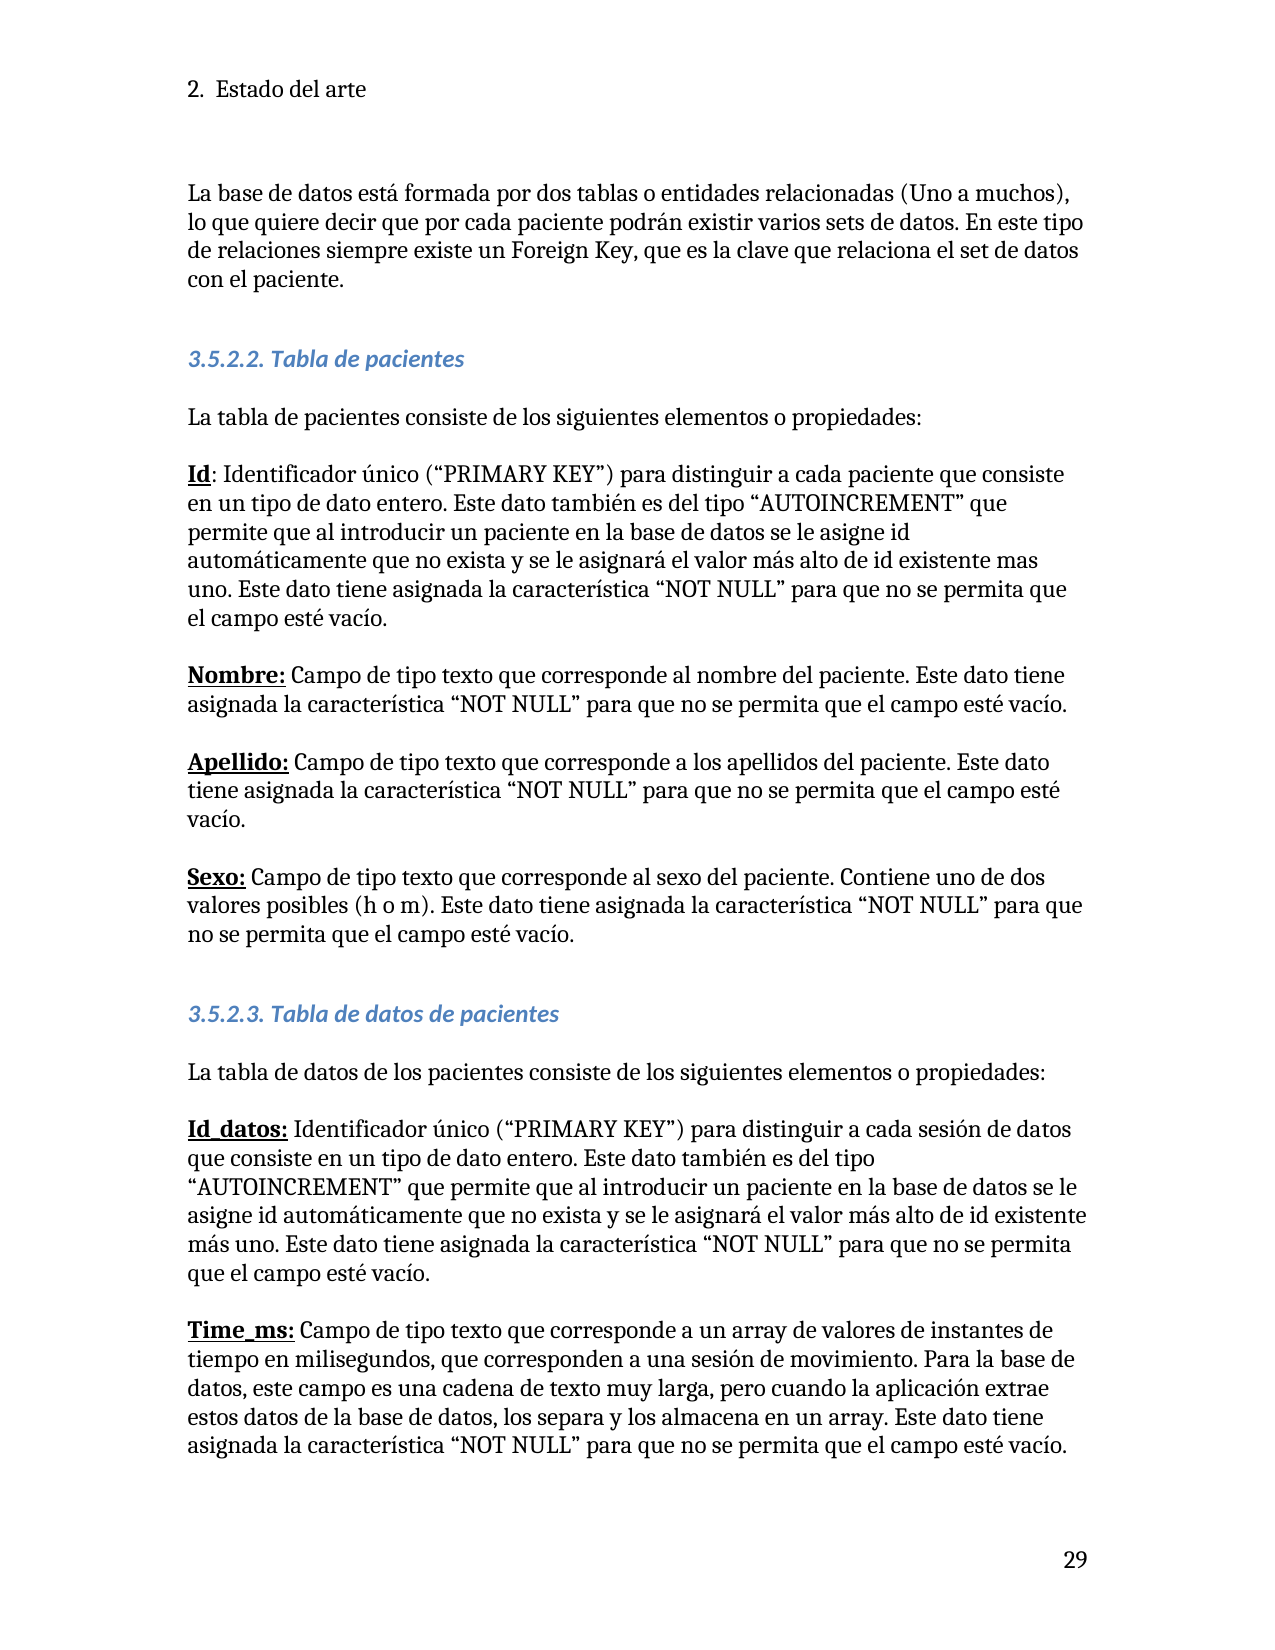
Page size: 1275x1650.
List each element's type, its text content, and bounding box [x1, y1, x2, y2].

text Sexo: Campo de tipo texto que corresponde al sexo del paciente. Contiene uno de dos valores posibles (h o m). Este dato tiene asignada la característica “NOT NULL” para que no se permita que el campo esté vacío. [187, 863, 1087, 949]
text La tabla de datos de los pacientes consiste de los siguientes elementos o propiedades: [187, 1058, 1087, 1086]
text La tabla de pacientes consiste de los siguientes elementos o propiedades: [187, 403, 1087, 431]
text Time_ms: Campo de tipo texto que corresponde a un array de valores de instantes de tiempo en milisegundos, que corresponden a una sesión de movimiento. Para la base de datos, este campo es una cadena de texto muy larga, pero cuando la aplicación extrae estos datos de la base de datos, los separa y los almacena en un array. Este dato tiene asignada la característica “NOT NULL” para que no se permita que el campo esté vacío. [187, 1316, 1087, 1460]
text Id: Identificador único (“PRIMARY KEY”) para distinguir a cada paciente que consiste en un tipo de dato entero. Este dato también es del tipo “AUTOINCREMENT” que permite que al introducir un paciente en la base de datos se le asigne id automáticamente que no exista y se le asignará el valor más alto de id existente mas uno. Este dato tiene asignada la característica “NOT NULL” para que no se permita que el campo esté vacío. [187, 460, 1087, 633]
subtitle 3.5.2.2. Tabla de pacientes [187, 343, 1087, 374]
subtitle 3.5.2.3. Tabla de datos de pacientes [187, 998, 1087, 1029]
text La base de datos está formada por dos tablas o entidades relacionadas (Uno a muchos), lo que quiere decir que por cada paciente podrán existir varios sets de datos. En este tipo de relaciones siempre existe un Foreign Key, que es la clave que relaciona el set de datos con el paciente. [187, 179, 1087, 294]
text Id_datos: Identificador único (“PRIMARY KEY”) para distinguir a cada sesión de datos que consiste en un tipo de dato entero. Este dato también es del tipo “AUTOINCREMENT” que permite que al introducir un paciente en la base de datos se le asigne id automáticamente que no exista y se le asignará el valor más alto de id existente uno. Este dato tiene asignada la característica “NOT NULL” para que no se permita que el campo esté vacío. [187, 1115, 1087, 1288]
text Nombre: Campo de tipo texto que corresponde al nombre del paciente. Este dato tiene asignada la característica “NOT NULL” para que no se permita que el campo esté vacío. [187, 661, 1087, 719]
text Apellido: Campo de tipo texto que corresponde a los apellidos del paciente. Este dato tiene asignada la característica “NOT NULL” para que no se permita que el campo esté vacío. [187, 748, 1087, 834]
